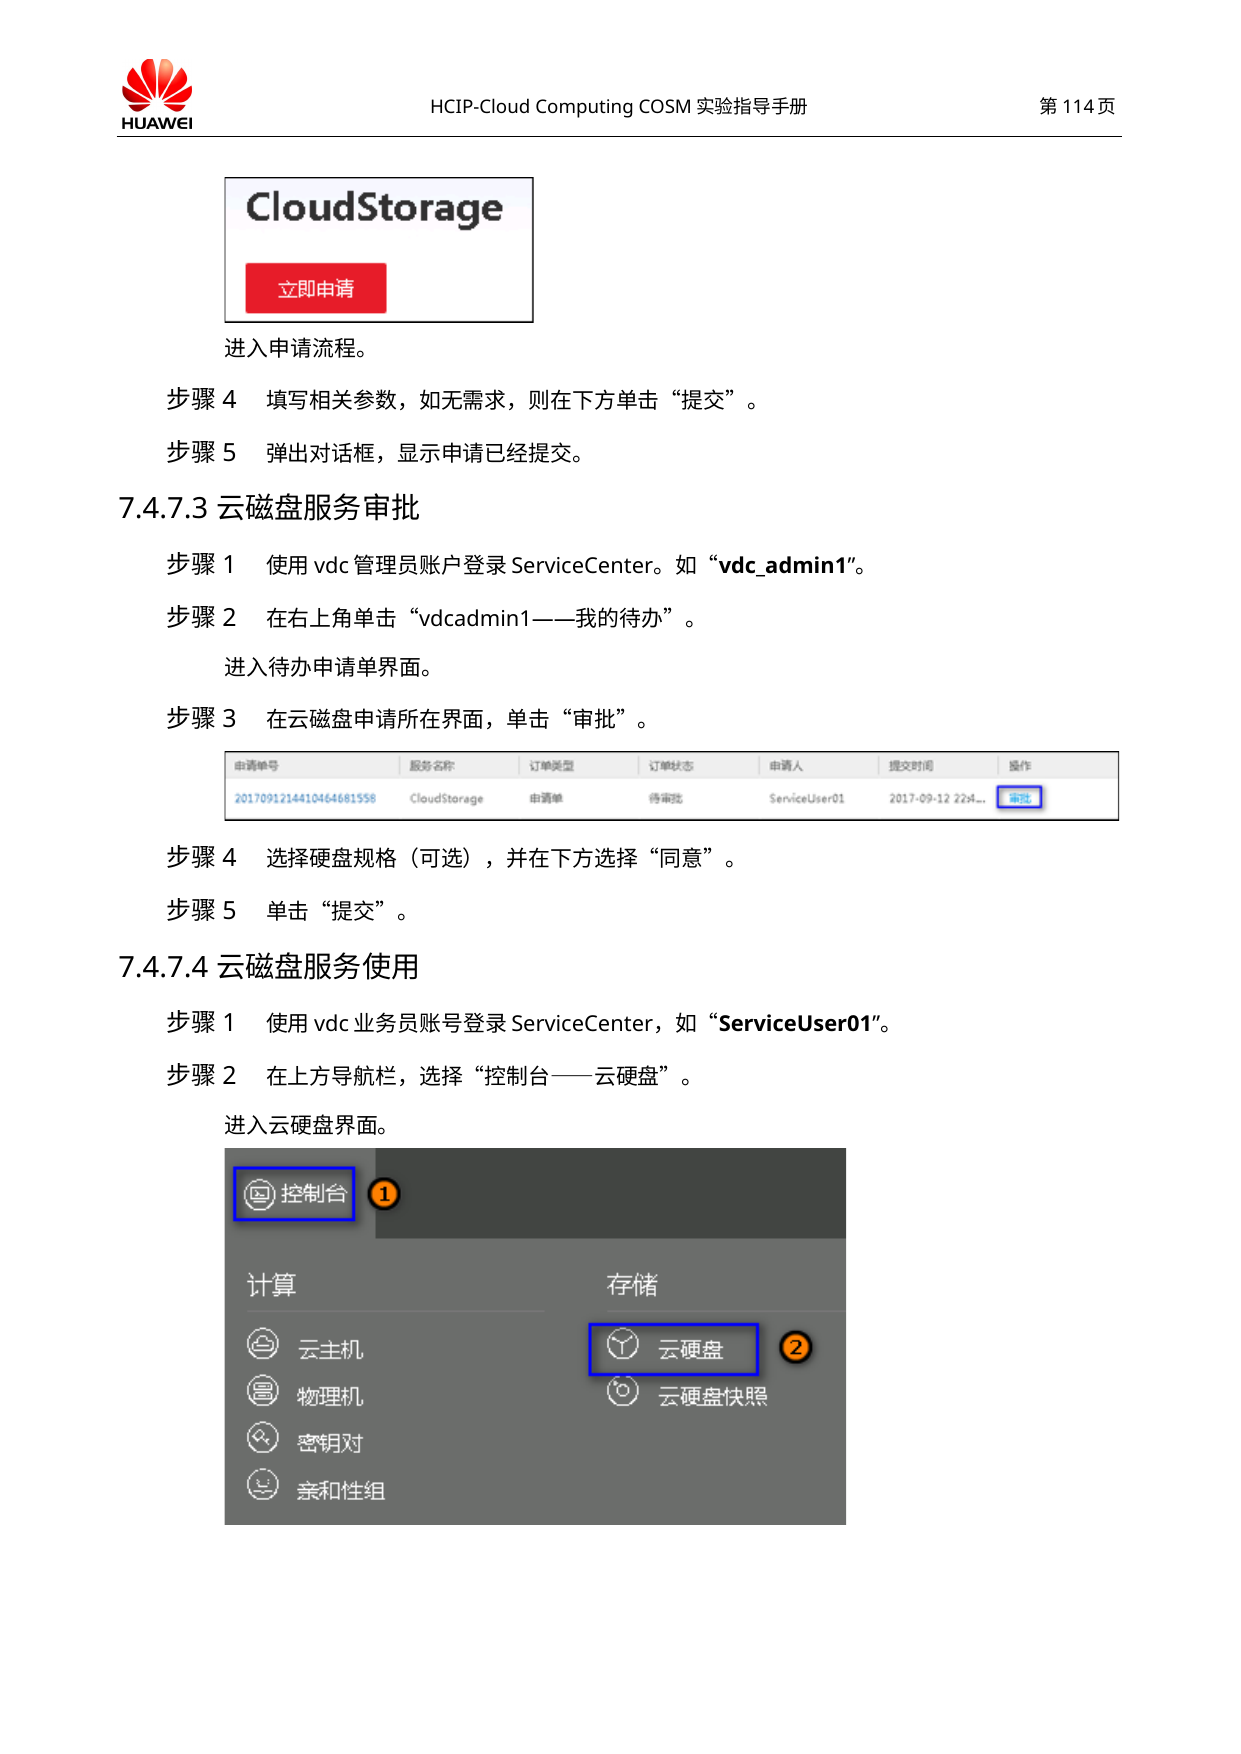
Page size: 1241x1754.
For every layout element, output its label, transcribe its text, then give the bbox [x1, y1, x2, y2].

picture [224, 177, 534, 323]
text 填写相关参数，如无需求，则在下方单击“提交”。 [236, 379, 1122, 415]
picture [224, 1148, 847, 1525]
text 在右上角单击“vdcadmin1——我的待办”。 [236, 597, 1122, 633]
text 选择硬盘规格（可选），并在下方选择“同意”。 [236, 837, 1122, 874]
text 在云磁盘申请所在界面，单击“审批”。 [236, 698, 1122, 734]
text 进入待办申请单界面。 [224, 650, 1122, 682]
text 进入申请流程。 [224, 331, 1122, 362]
text 单击“提交”。 [236, 890, 1122, 927]
text 使用vdc业务员账号登录ServiceCenter，如“ServiceUser01”。 [236, 1002, 1122, 1038]
text 在上方导航栏，选择“控制台——云硬盘”。 [236, 1055, 1122, 1091]
text 使用vdc管理员账户登录ServiceCenter。如“vdc_admin1”。 [236, 544, 1122, 580]
picture [122, 59, 192, 129]
text 进入云硬盘界面。 [224, 1108, 1122, 1140]
picture [224, 751, 1120, 821]
subtitle 云磁盘服务使用 [118, 943, 1122, 986]
text 弹出对话框，显示申请已经提交。 [236, 432, 1122, 468]
subtitle 云磁盘服务审批 [118, 485, 1122, 527]
